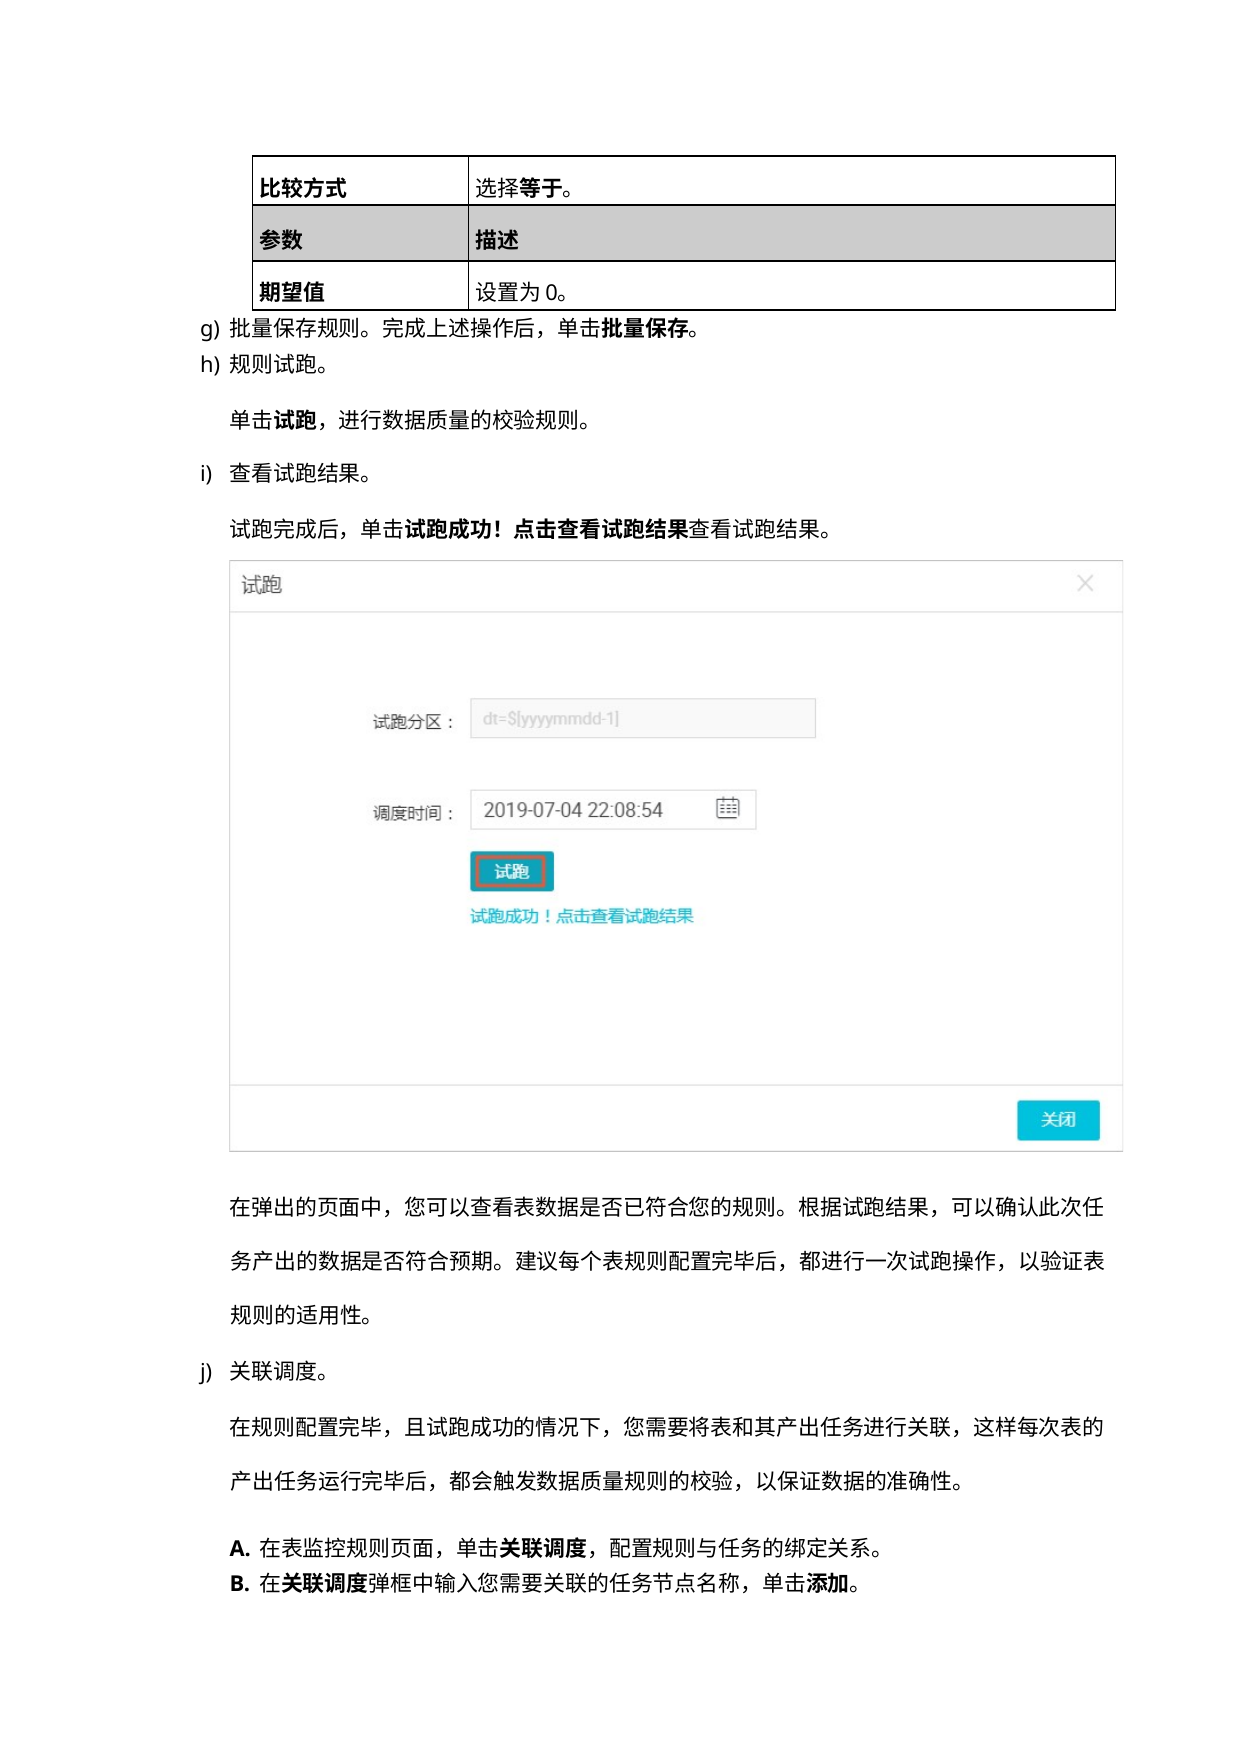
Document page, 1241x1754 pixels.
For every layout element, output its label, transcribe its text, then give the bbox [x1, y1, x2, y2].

text 在规则配置完毕，且试跑成功的情况下，您需要将表和其产出任务进行关联，这样每次表的产出任务运行完毕后，都会触发数据质量规则的校验，以保证数据的准确性。 [229, 1410, 1122, 1496]
list 批量保存规则。完成上述操作后，单击批量保存。 [200, 311, 1122, 343]
text 单击试跑，进行数据质量的校验规则。 [229, 402, 1122, 435]
table_cell 选择等于。 [469, 157, 1115, 204]
table_cell 描述 [469, 206, 1115, 260]
list 关联调度。 [200, 1354, 1122, 1386]
table_cell 期望值 [253, 262, 468, 309]
text 在弹出的页面中，您可以查看表数据是否已符合您的规则。根据试跑结果，可以确认此次任务产出的数据是否符合预期。建议每个表规则配置完毕后，都进行一次试跑操作，以验证表规则的适用性。 [229, 1190, 1122, 1330]
text 试跑完成后，单击试跑成功！点击查看试跑结果查看试跑结果。 [229, 512, 1122, 544]
list 规则试跑。 [200, 346, 1122, 379]
list 查看试跑结果。 [200, 456, 1122, 488]
table_cell 比较方式 [253, 157, 468, 204]
table_cell 参数 [253, 206, 468, 260]
picture [229, 560, 1124, 1152]
list 在表监控规则页面，单击关联调度，配置规则与任务的绑定关系。 [229, 1530, 1122, 1563]
table_cell 设置为0。 [469, 262, 1115, 309]
list 在关联调度弹框中输入您需要关联的任务节点名称，单击添加。 [229, 1566, 1122, 1598]
